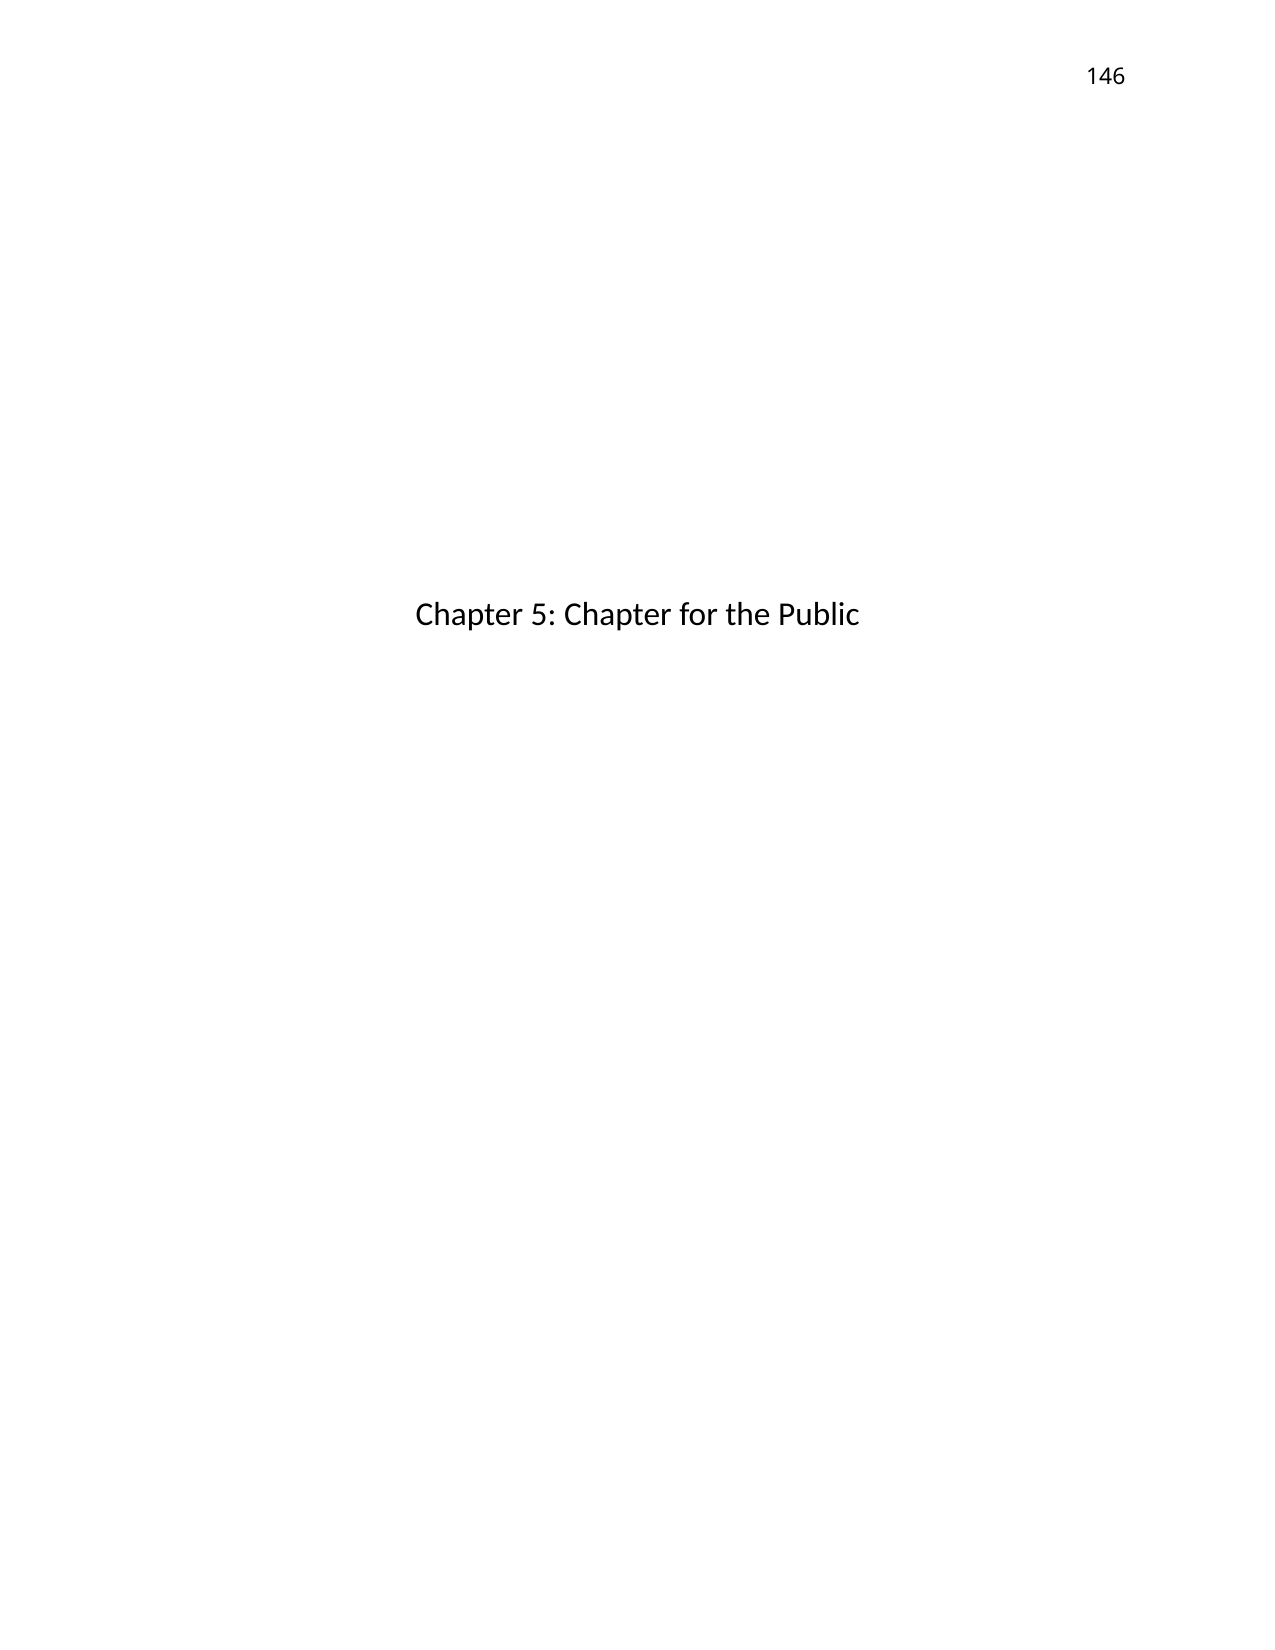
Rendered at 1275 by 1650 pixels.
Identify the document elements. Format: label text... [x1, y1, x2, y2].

subtitle Chapter 5: Chapter for the Public [150, 593, 1125, 633]
